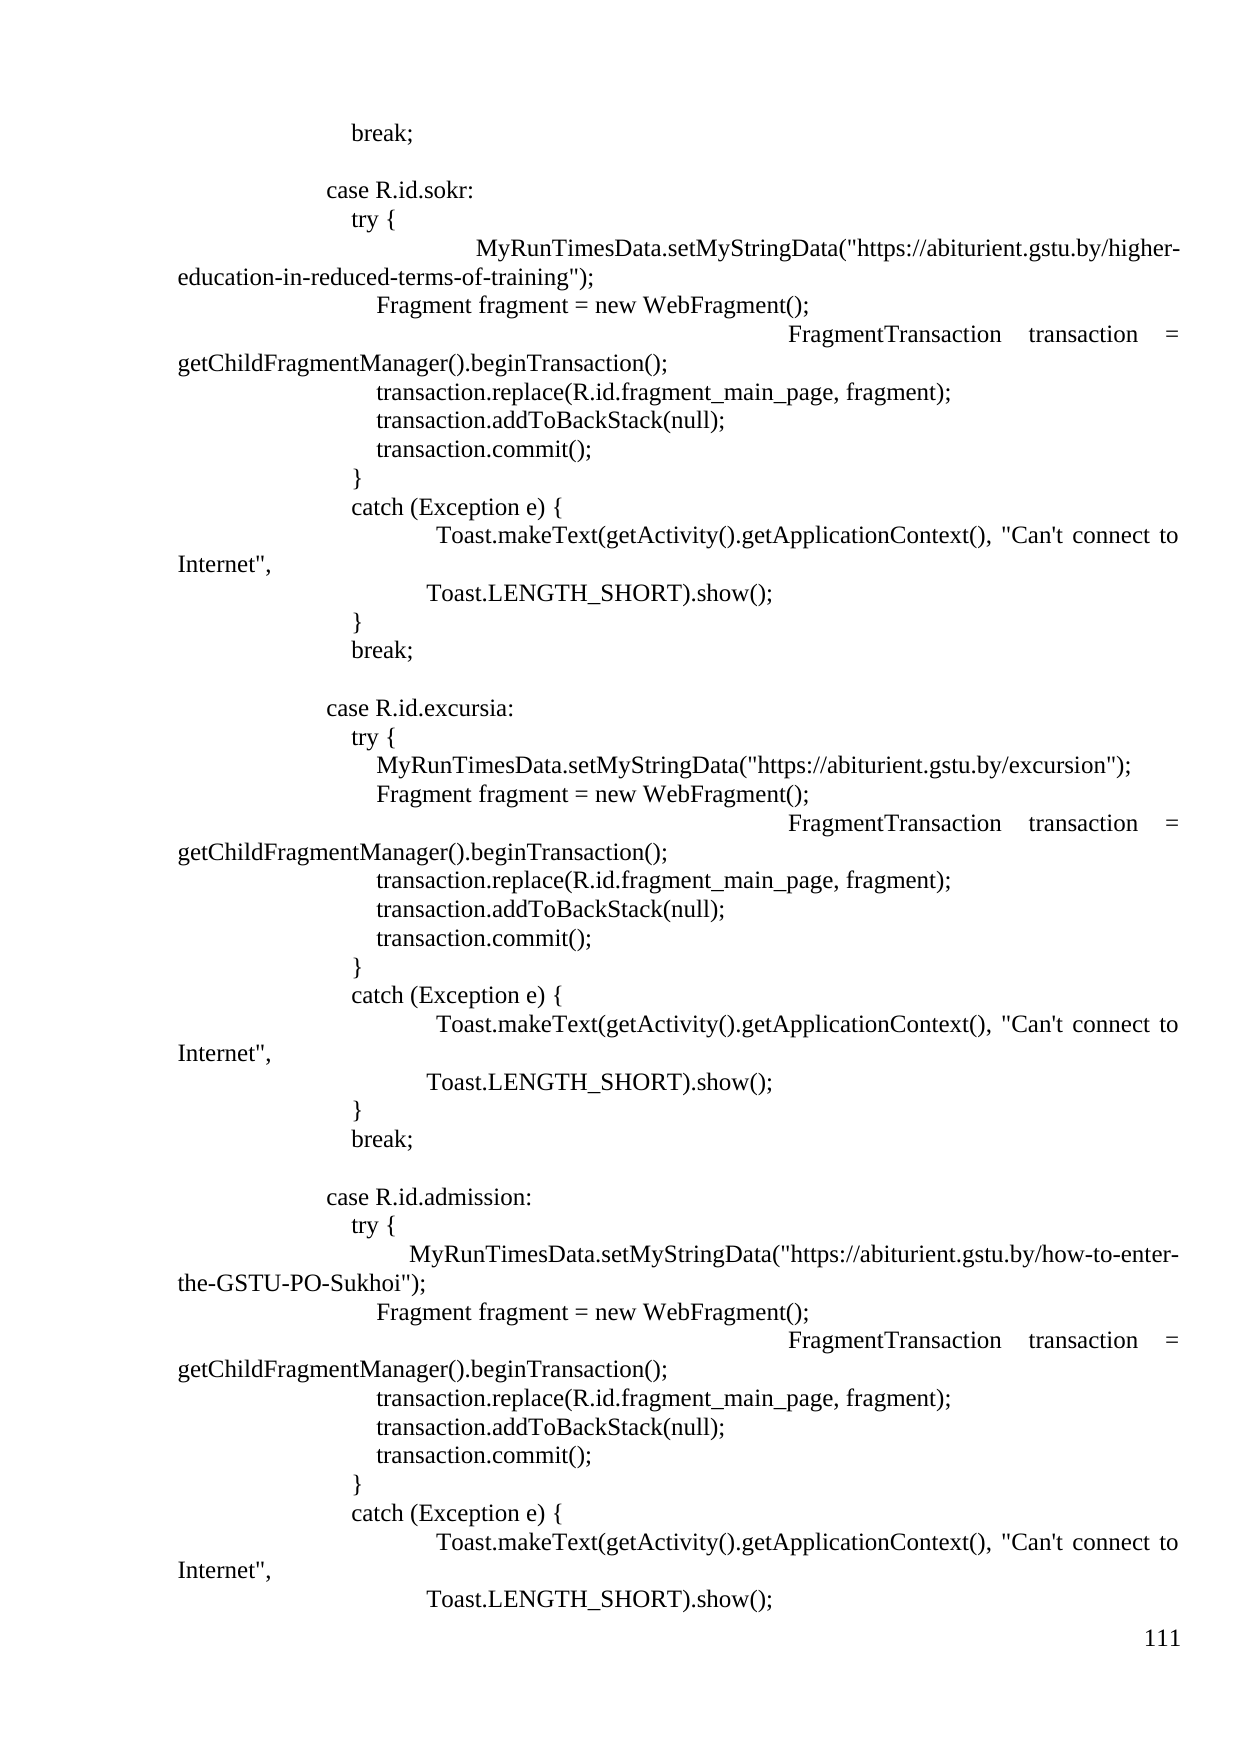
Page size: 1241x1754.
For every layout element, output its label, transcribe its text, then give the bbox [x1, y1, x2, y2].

text break; [177, 118, 1181, 147]
text break; [177, 636, 1181, 664]
text catch (Exception e) { [177, 1498, 1181, 1527]
text case R.id.excursia: [177, 693, 1181, 722]
text transaction.commit(); [177, 923, 1181, 952]
text transaction.replace(R.id.fragment_main_page, fragment); [177, 377, 1181, 406]
text transaction.addToBackStack(null); [177, 406, 1181, 434]
text break; [177, 1124, 1181, 1153]
text Toast.LENGTH_SHORT).show(); [177, 1584, 1181, 1613]
text transaction.replace(R.id.fragment_main_page, fragment); [177, 866, 1181, 894]
text } [177, 1469, 1181, 1498]
text catch (Exception e) { [177, 981, 1181, 1009]
text MyRunTimesData.setMyStringData("https://abiturient.gstu.by/excursion"); [177, 751, 1181, 779]
text transaction.replace(R.id.fragment_main_page, fragment); [177, 1383, 1181, 1412]
text transaction.addToBackStack(null); [177, 894, 1181, 923]
text Toast.LENGTH_SHORT).show(); [177, 1067, 1181, 1096]
text try { [177, 204, 1181, 233]
text Fragment fragment = new WebFragment(); [177, 291, 1181, 319]
text try { [177, 722, 1181, 751]
text case R.id.sokr: [177, 176, 1181, 204]
text transaction.commit(); [177, 434, 1181, 463]
text MyRunTimesData.setMyStringData("https://abiturient.gstu.by/how-to-enter-the-GSTU-PO-Sukhoi"); [177, 1239, 1181, 1297]
text Toast.makeText(getActivity().getApplicationContext(), "Can't connect to Internet", [177, 1527, 1181, 1584]
text FragmentTransaction transaction = getChildFragmentManager().beginTransaction(); [177, 1326, 1181, 1383]
text transaction.addToBackStack(null); [177, 1412, 1181, 1441]
text } [177, 463, 1181, 492]
text Toast.makeText(getActivity().getApplicationContext(), "Can't connect to Internet", [177, 521, 1181, 578]
text try { [177, 1211, 1181, 1239]
text Toast.LENGTH_SHORT).show(); [177, 578, 1181, 607]
text case R.id.admission: [177, 1182, 1181, 1211]
text } [177, 607, 1181, 636]
text Fragment fragment = new WebFragment(); [177, 779, 1181, 808]
text MyRunTimesData.setMyStringData("https://abiturient.gstu.by/higher-education-in-reduced-terms-of-training"); [177, 233, 1181, 291]
text transaction.commit(); [177, 1441, 1181, 1469]
text Fragment fragment = new WebFragment(); [177, 1297, 1181, 1326]
text FragmentTransaction transaction = getChildFragmentManager().beginTransaction(); [177, 808, 1181, 866]
text } [177, 1096, 1181, 1124]
text Toast.makeText(getActivity().getApplicationContext(), "Can't connect to Internet", [177, 1009, 1181, 1067]
text } [177, 952, 1181, 981]
text catch (Exception e) { [177, 492, 1181, 521]
text FragmentTransaction transaction = getChildFragmentManager().beginTransaction(); [177, 319, 1181, 377]
